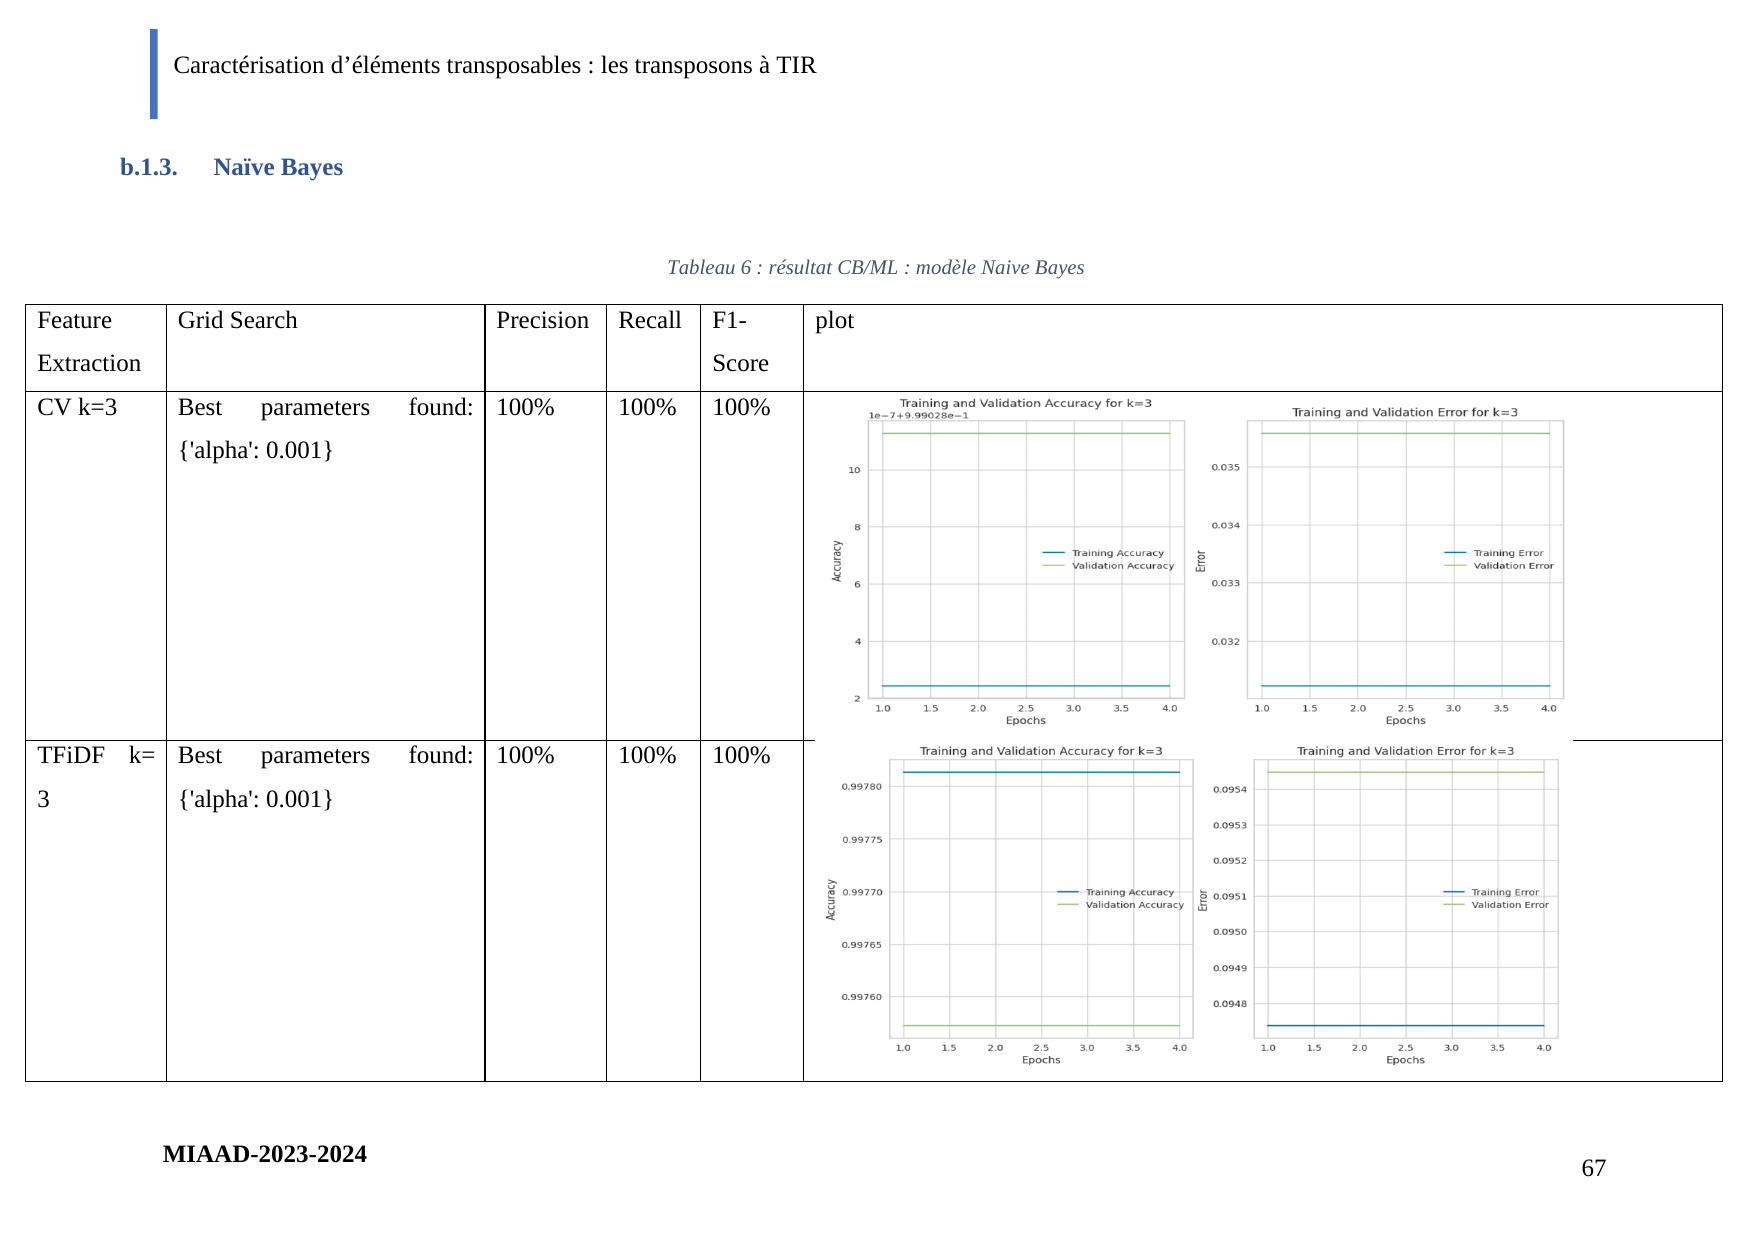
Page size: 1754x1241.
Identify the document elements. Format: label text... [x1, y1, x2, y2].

picture [815, 392, 1581, 726]
table_header Feature Extraction [26, 305, 166, 391]
table_cell 100% [701, 392, 803, 739]
table_header Precision [486, 305, 606, 391]
table_cell Best parameters found: {'alpha': 0.001} [167, 392, 484, 739]
table_header Recall [607, 305, 700, 391]
table_cell 100% [486, 741, 606, 1081]
subtitle Naïve Bayes [178, 152, 1606, 181]
table_cell Best parameters found: {'alpha': 0.001} [167, 741, 484, 1081]
table_header plot [804, 305, 1722, 391]
picture [815, 740, 1574, 1067]
table_cell 100% [607, 392, 700, 739]
table_cell [804, 741, 1722, 1081]
table_cell 100% [486, 392, 606, 739]
text Tableau 6 : résultat CB/ML : modèle Naive Bayes [148, 255, 1606, 279]
table_cell CV k=3 [26, 392, 166, 739]
table_cell 100% [607, 741, 700, 1081]
table_cell 100% [701, 741, 803, 1081]
table_cell TFiDF k= 3 [26, 741, 166, 1081]
table_header Grid Search [167, 305, 484, 391]
table_header F1-Score [701, 305, 803, 391]
table_cell [804, 392, 1722, 739]
